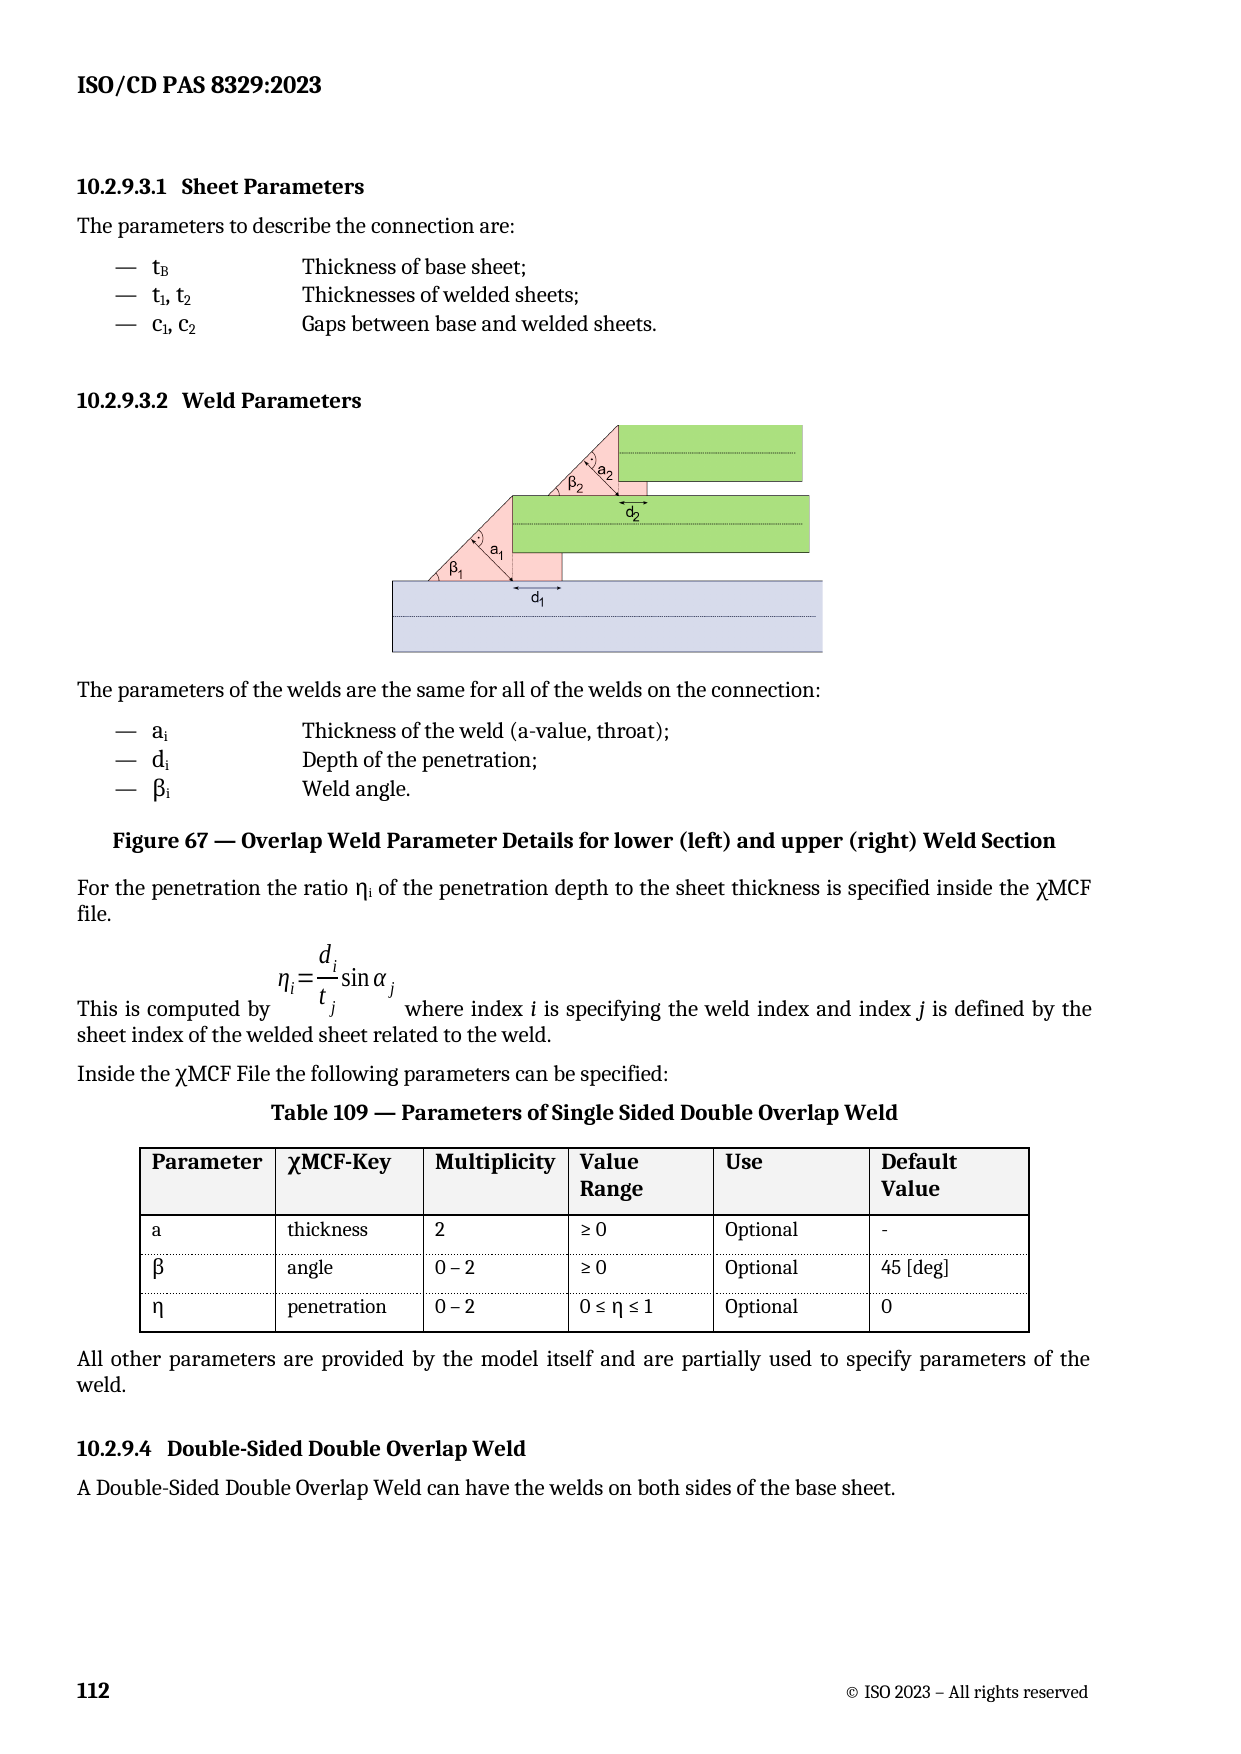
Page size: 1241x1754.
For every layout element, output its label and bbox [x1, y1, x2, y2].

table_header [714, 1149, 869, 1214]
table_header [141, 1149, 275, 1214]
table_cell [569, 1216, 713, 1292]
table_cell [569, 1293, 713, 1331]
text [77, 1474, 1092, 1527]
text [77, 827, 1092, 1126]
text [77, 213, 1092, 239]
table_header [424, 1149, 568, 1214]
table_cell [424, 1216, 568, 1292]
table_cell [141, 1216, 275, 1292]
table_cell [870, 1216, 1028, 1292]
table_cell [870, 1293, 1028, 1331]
picture [392, 425, 823, 653]
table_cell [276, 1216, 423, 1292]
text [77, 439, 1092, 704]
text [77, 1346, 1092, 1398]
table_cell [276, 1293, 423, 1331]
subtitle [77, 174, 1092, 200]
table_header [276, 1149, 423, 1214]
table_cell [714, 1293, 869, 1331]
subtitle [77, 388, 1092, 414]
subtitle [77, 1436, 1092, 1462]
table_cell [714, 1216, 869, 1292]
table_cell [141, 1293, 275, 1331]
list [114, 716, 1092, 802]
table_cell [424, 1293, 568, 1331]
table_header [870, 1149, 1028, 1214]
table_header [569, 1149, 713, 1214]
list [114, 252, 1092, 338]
